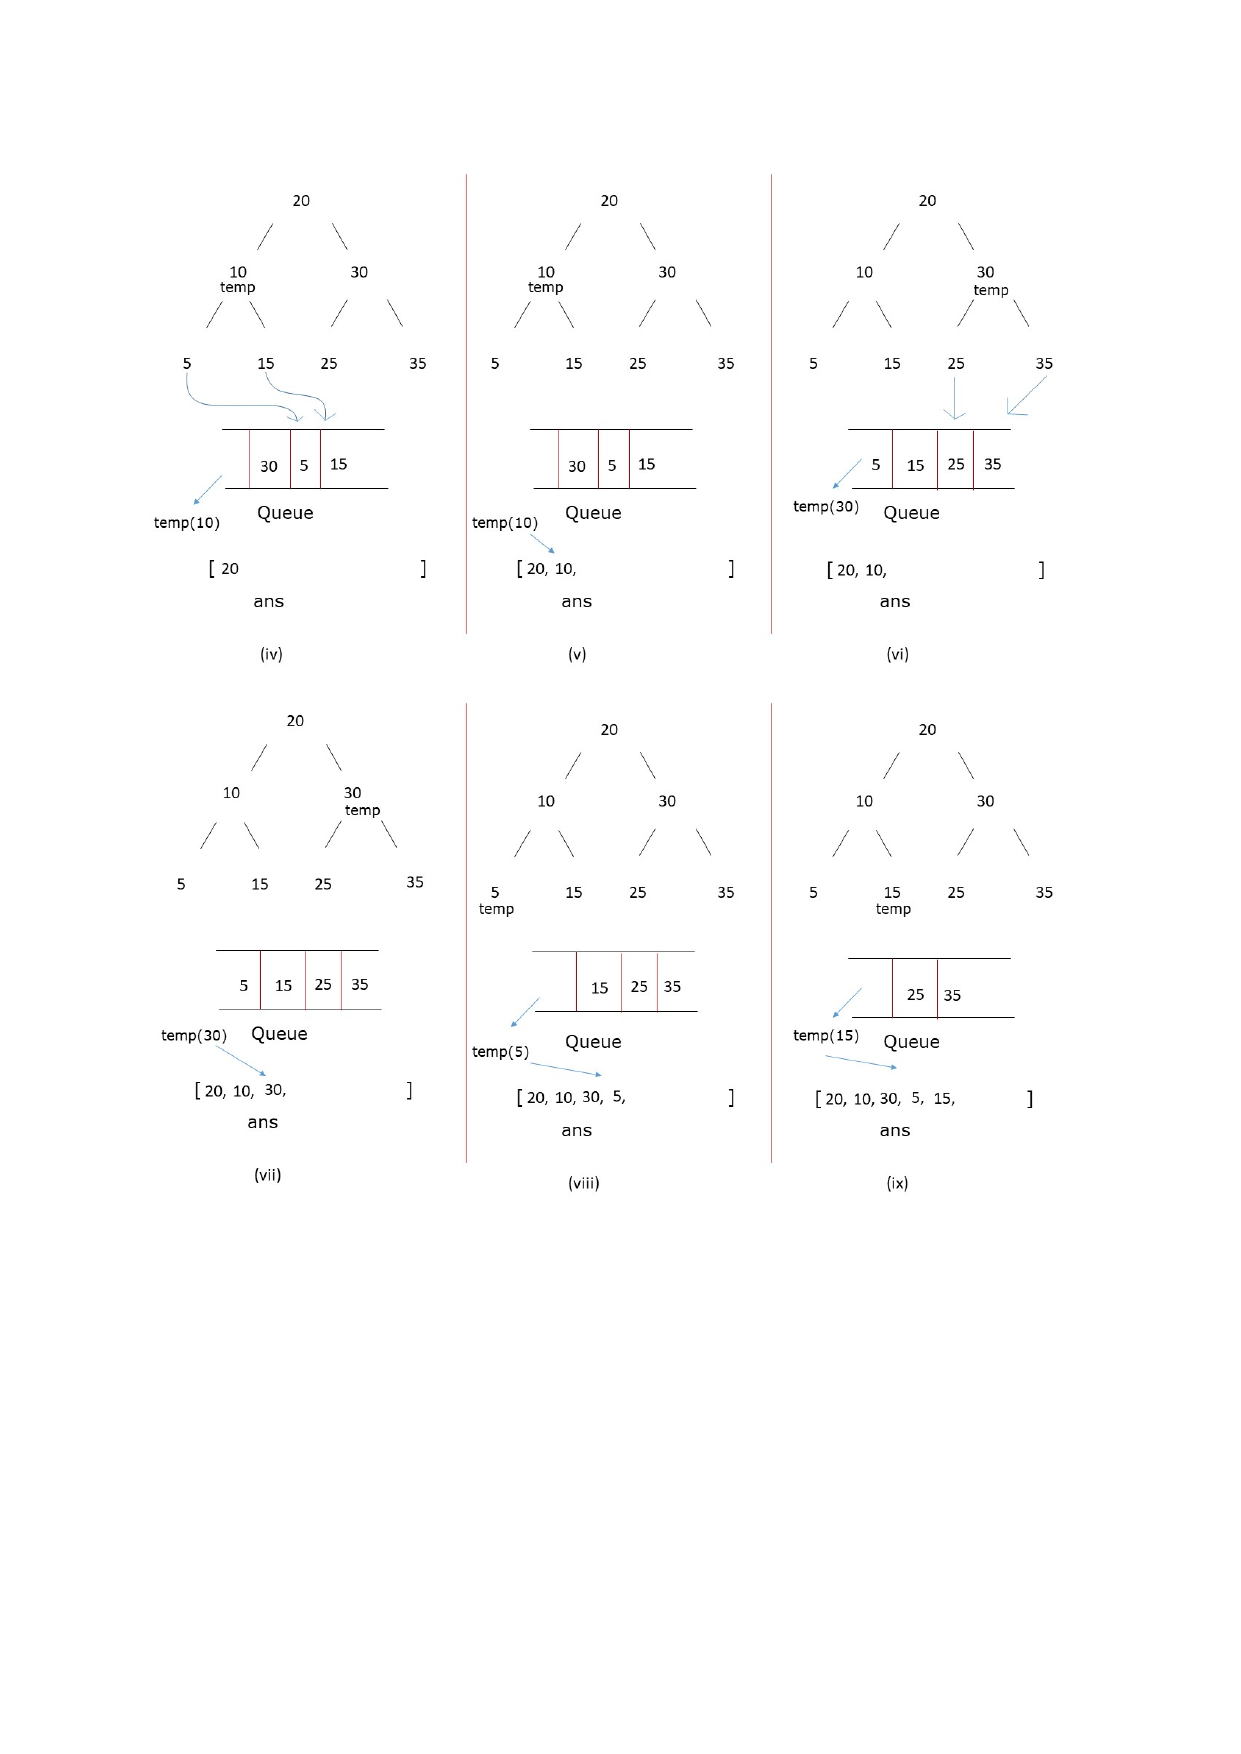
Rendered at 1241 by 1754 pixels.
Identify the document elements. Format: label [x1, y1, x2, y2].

picture [150, 150, 1091, 1208]
